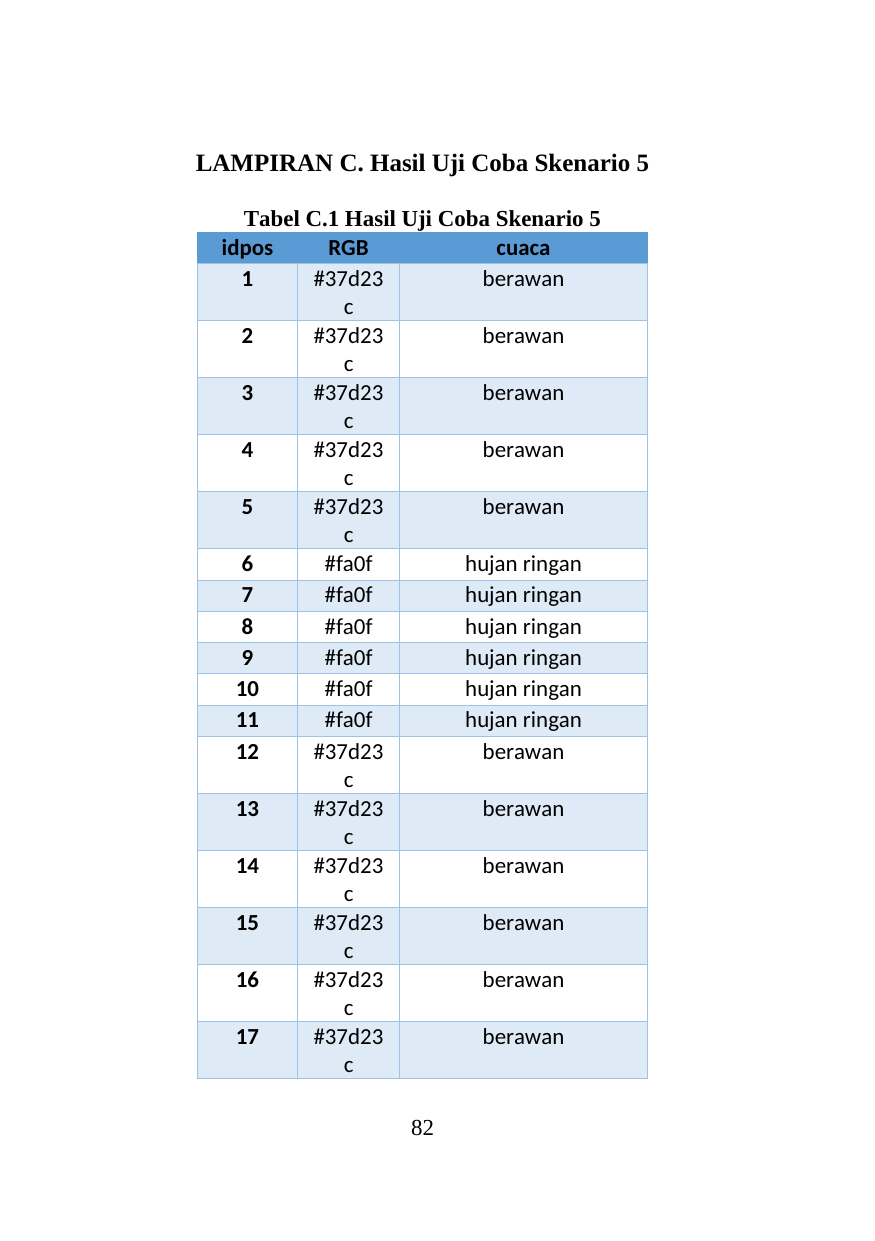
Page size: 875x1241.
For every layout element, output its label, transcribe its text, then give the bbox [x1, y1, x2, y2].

table_cell 15 [198, 908, 297, 964]
table_cell #37d23c [298, 321, 399, 377]
table_cell #37d23c [298, 492, 399, 548]
table_cell #37d23c [298, 794, 399, 850]
table_cell 17 [198, 1022, 297, 1078]
table_cell 3 [198, 378, 297, 434]
table_header idpos [198, 233, 297, 263]
table_cell #37d23c [298, 737, 399, 793]
table_cell 10 [198, 674, 297, 704]
table_cell #fa0f [298, 674, 399, 704]
table_cell 9 [198, 643, 297, 673]
table_header cuaca [400, 233, 647, 263]
table_cell #37d23c [298, 851, 399, 907]
table_cell berawan [400, 794, 647, 850]
table_cell 16 [198, 965, 297, 1021]
table_cell berawan [400, 737, 647, 793]
table_cell berawan [400, 965, 647, 1021]
table_cell 5 [198, 492, 297, 548]
table_cell berawan [400, 321, 647, 377]
table_cell berawan [400, 264, 647, 320]
table_cell hujan ringan [400, 612, 647, 642]
table_cell berawan [400, 908, 647, 964]
table_cell #37d23c [298, 965, 399, 1021]
table_cell #fa0f [298, 706, 399, 736]
table_cell 8 [198, 612, 297, 642]
table_cell #37d23c [298, 1022, 399, 1078]
table_cell berawan [400, 851, 647, 907]
table_cell 1 [198, 264, 297, 320]
table_cell hujan ringan [400, 549, 647, 579]
table_cell 13 [198, 794, 297, 850]
table_cell #37d23c [298, 908, 399, 964]
table_header RGB [298, 233, 399, 263]
table_cell 12 [198, 737, 297, 793]
table_cell #fa0f [298, 643, 399, 673]
table_cell berawan [400, 492, 647, 548]
table_cell 2 [198, 321, 297, 377]
table_cell 14 [198, 851, 297, 907]
table_cell hujan ringan [400, 581, 647, 611]
table_cell #37d23c [298, 435, 399, 491]
table_cell #fa0f [298, 581, 399, 611]
subtitle LAMPIRAN C. Hasil Uji Coba Skenario 5 [118, 148, 726, 176]
text Tabel C.1 Hasil Uji Coba Skenario 5 [118, 205, 726, 232]
table_cell #37d23c [298, 378, 399, 434]
table_cell hujan ringan [400, 706, 647, 736]
table_cell #fa0f [298, 612, 399, 642]
table_cell #fa0f [298, 549, 399, 579]
table_cell 11 [198, 706, 297, 736]
table_cell berawan [400, 435, 647, 491]
table_cell #37d23c [298, 264, 399, 320]
table_cell 4 [198, 435, 297, 491]
table_cell berawan [400, 1022, 647, 1078]
table_cell 6 [198, 549, 297, 579]
table_cell hujan ringan [400, 643, 647, 673]
table_cell hujan ringan [400, 674, 647, 704]
table_cell berawan [400, 378, 647, 434]
table_cell 7 [198, 581, 297, 611]
